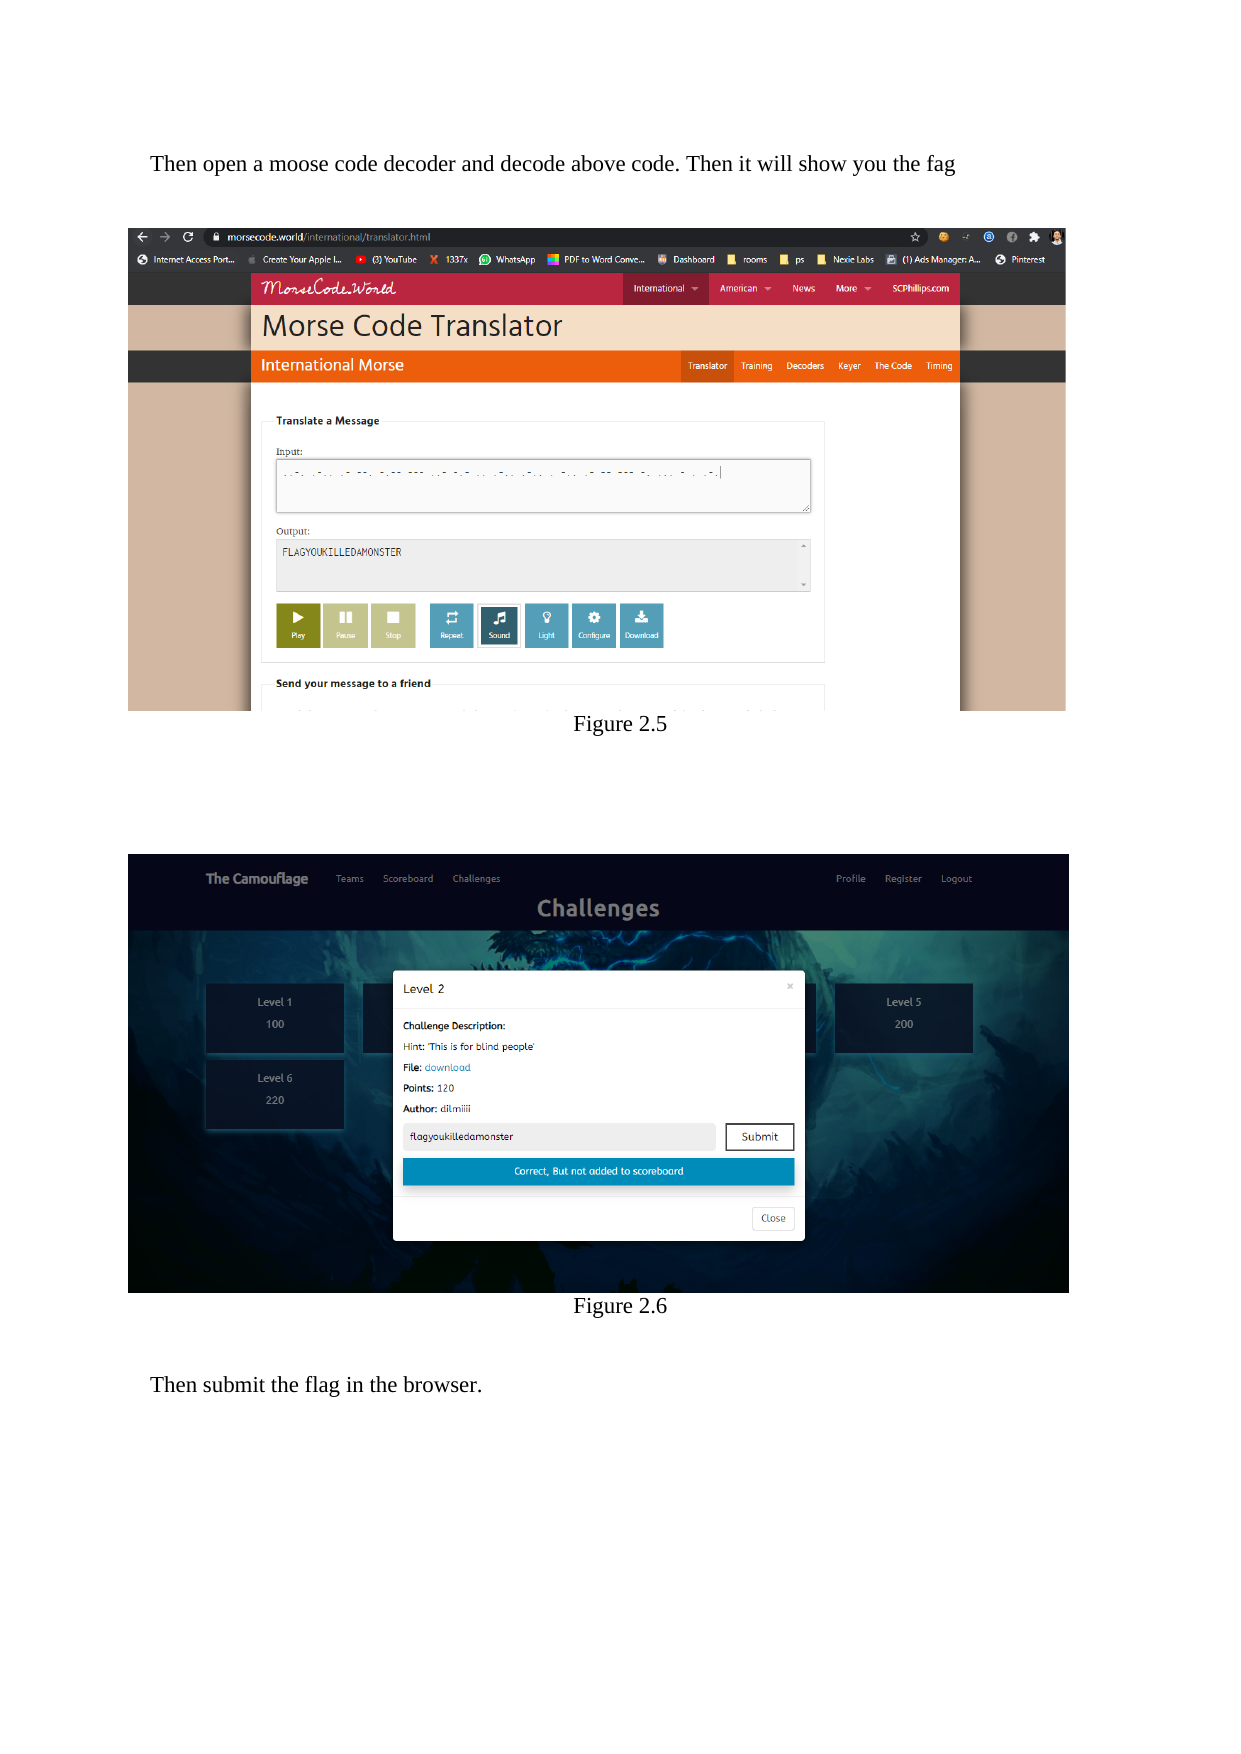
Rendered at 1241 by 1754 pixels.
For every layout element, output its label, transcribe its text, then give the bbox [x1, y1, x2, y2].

picture [128, 228, 1066, 711]
picture [128, 854, 1069, 1293]
text Then open a moose code decoder and decode above code. Then it will show you the fag [150, 150, 1090, 176]
text Then submit the flag in the browser. [150, 1371, 1090, 1398]
